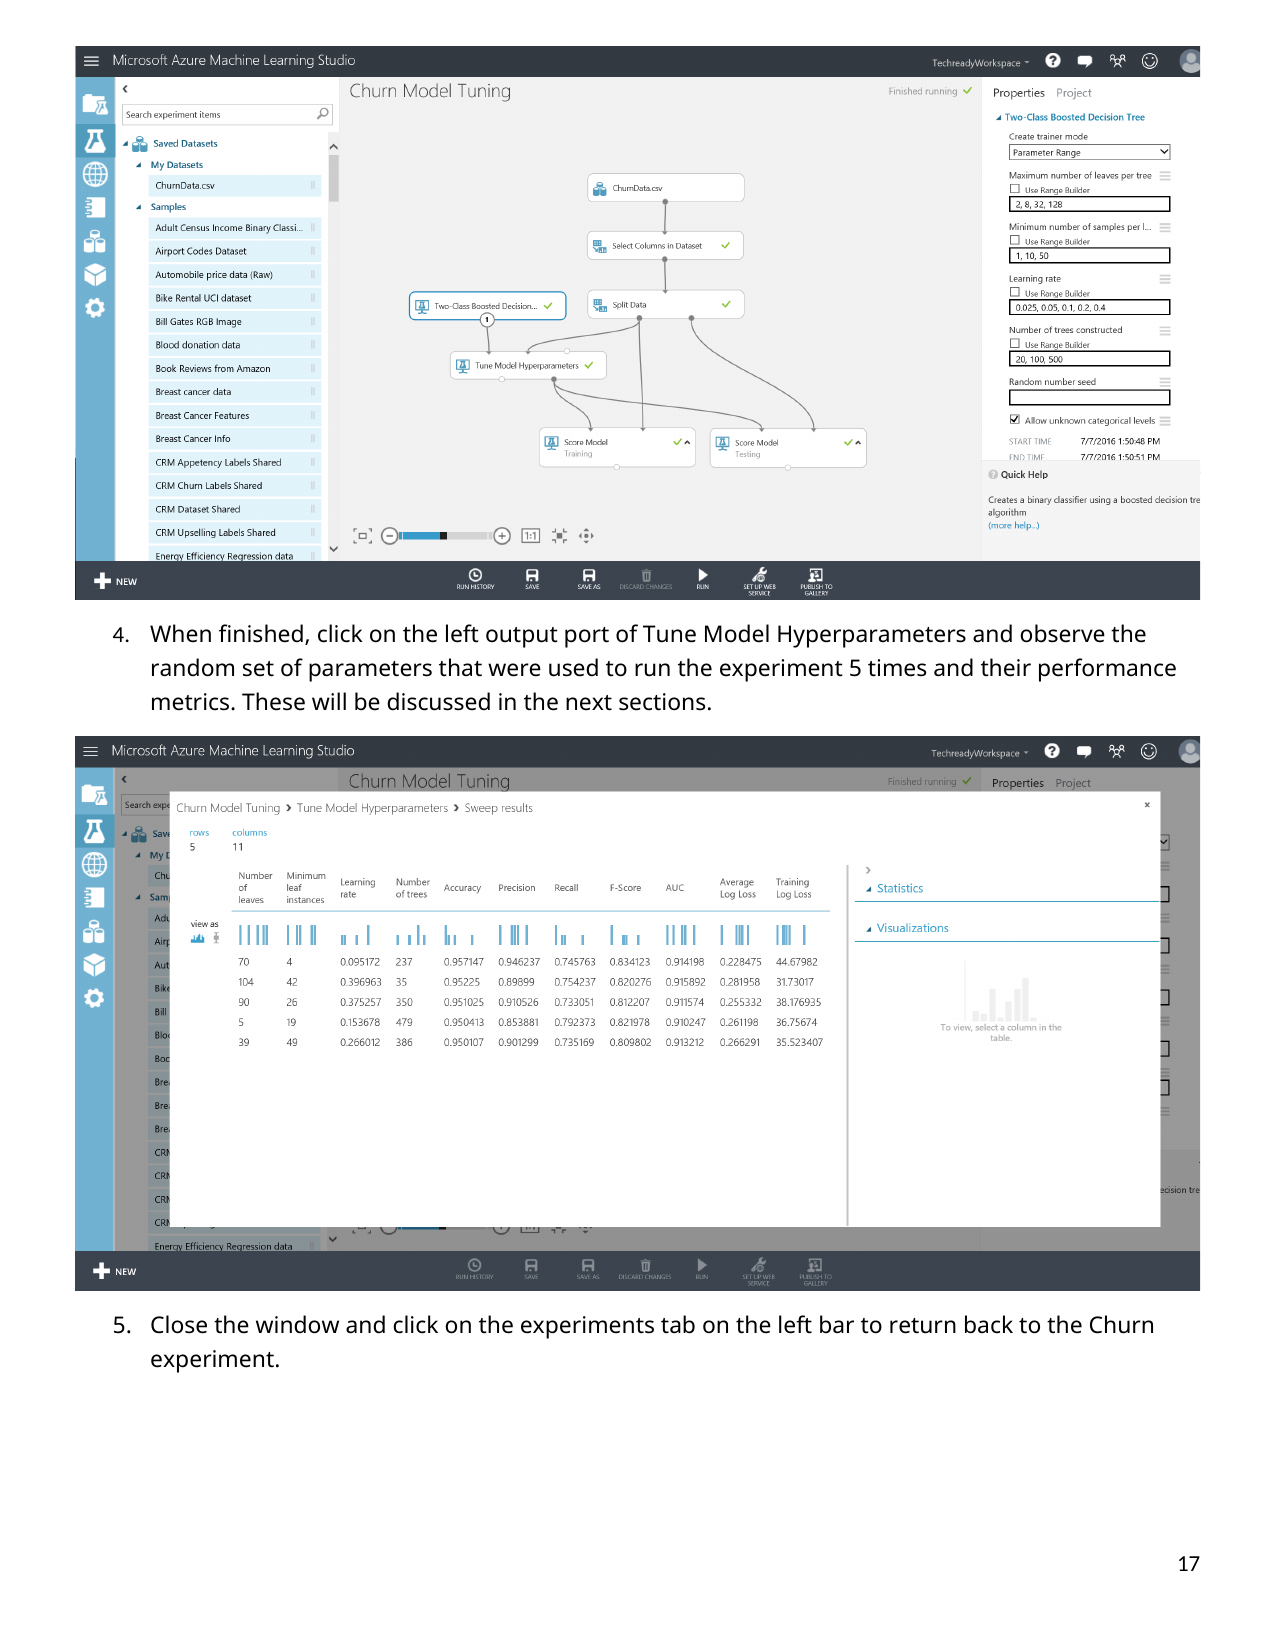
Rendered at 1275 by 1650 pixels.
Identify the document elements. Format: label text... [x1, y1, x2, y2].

list Close the window and click on the experiments tab on the left bar to return back to the Churn experiment. [112, 1309, 1200, 1374]
list When finished, click on the left output port of Tune Model Hyperparameters and observe the random set of parameters that were used to run the experiment 5 times and their performance metrics. These will be discussed in the next sections. [112, 618, 1200, 717]
picture [75, 46, 1200, 600]
picture [75, 736, 1200, 1291]
